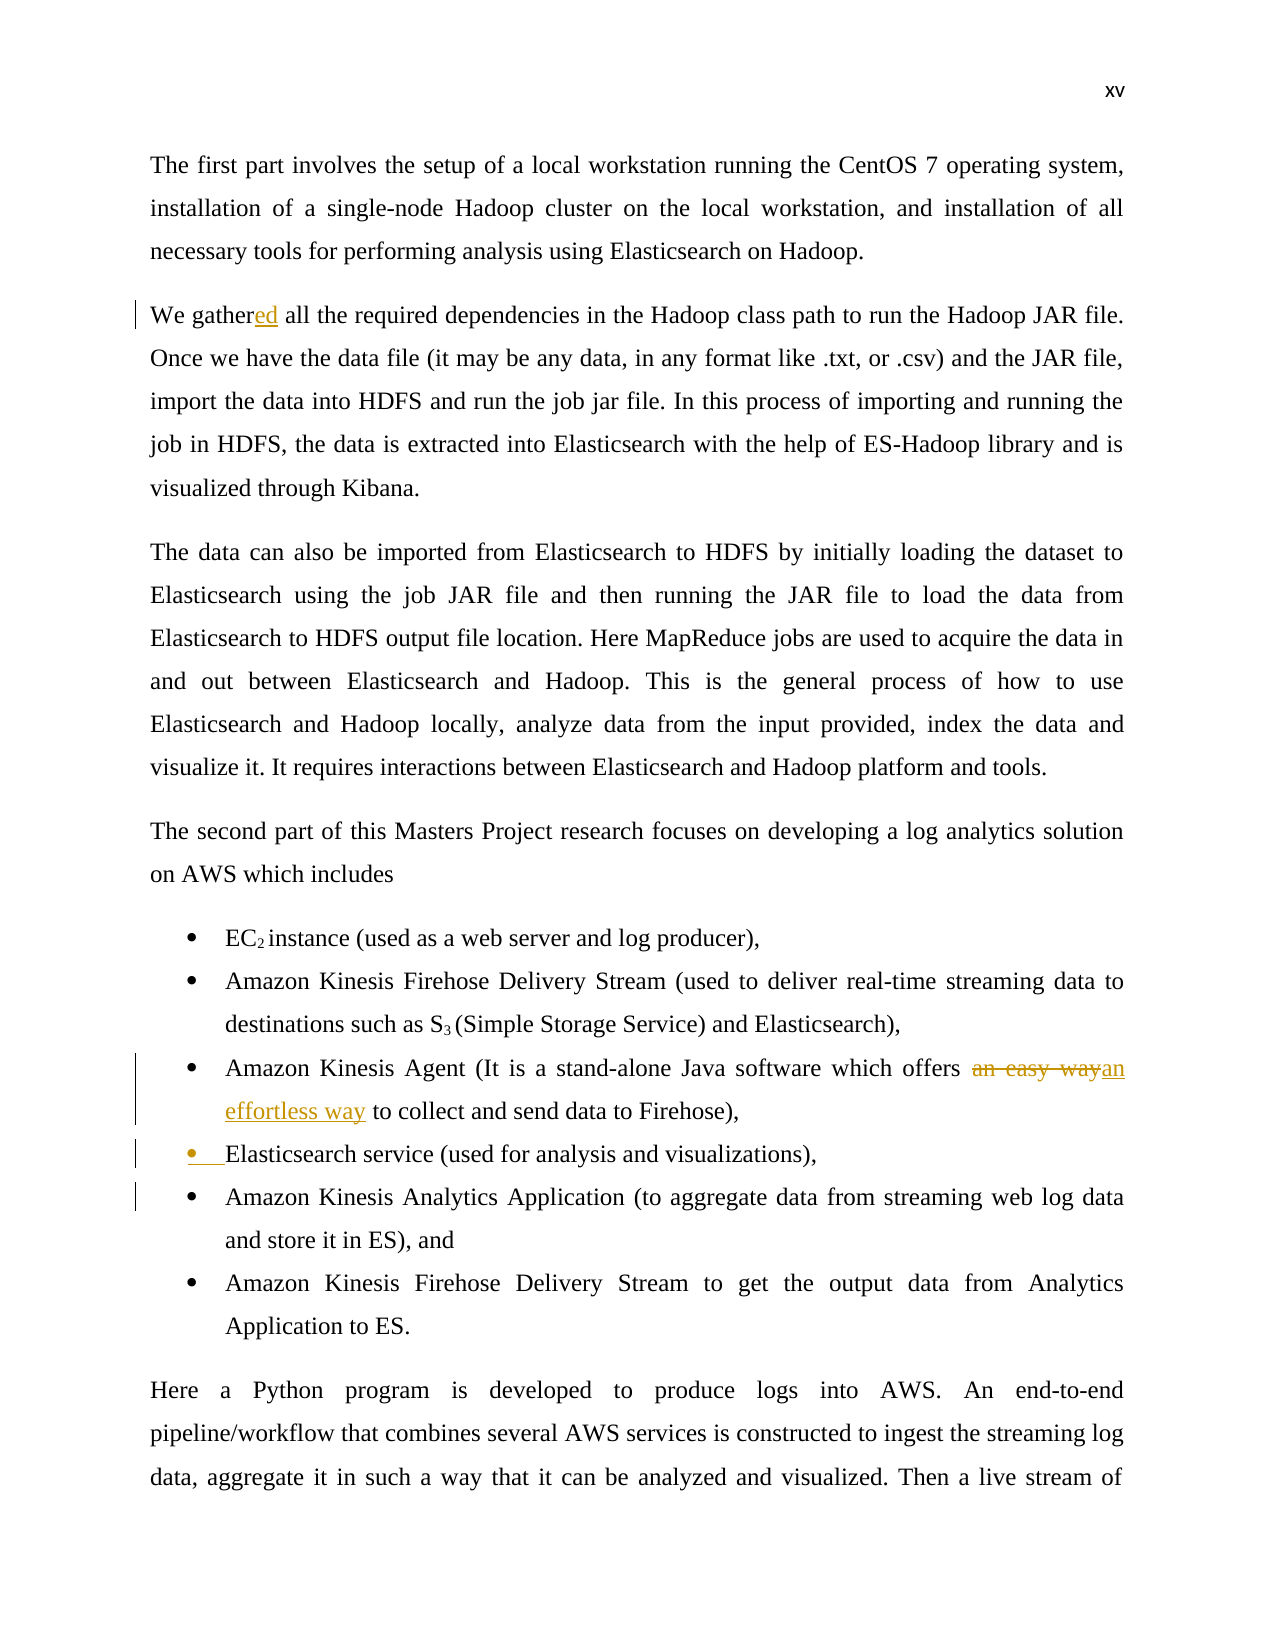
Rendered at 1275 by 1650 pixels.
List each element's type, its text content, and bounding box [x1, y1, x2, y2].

text We gather all the required dependencies in the Hadoop class path to run the Hadoop JAR file. Once we have the data file (it may be any data, in any format like .txt, or .csv) and the JAR file, import the data into HDFS and run the job jar file. In this process of importing and running the job in HDFS, the data is extracted into Elasticsearch with the help of ES-Hadoop library and is visualized through Kibana. [150, 300, 1125, 501]
list Amazon Kinesis Firehose Delivery Stream to get the output data from Analytics Application to ES. [187, 1268, 1125, 1340]
list Amazon Kinesis Agent (It is a stand-alone Java software which offers to collect and send data to Firehose), [187, 1053, 1125, 1124]
text The data can also be imported from Elasticsearch to HDFS by initially loading the dataset to Elasticsearch using the job JAR file and then running the JAR file to load the data from Elasticsearch to HDFS output file location. Here MapReduce jobs are used to acquire the data in and out between Elasticsearch and Hadoop. This is the general process of how to use Elasticsearch and Hadoop locally, analyze data from the input provided, index the data and visualize it. It requires interactions between Elasticsearch and Hadoop platform and tools. [150, 537, 1125, 781]
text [150, 1375, 1125, 1490]
list Amazon Kinesis Firehose Delivery Stream (used to deliver real-time streaming data to destinations such as S3 (Simple Storage Service) and Elasticsearch), [187, 966, 1125, 1038]
list Elasticsearch service (used for analysis and visualizations), [187, 1139, 1125, 1168]
list Amazon Kinesis Analytics Application (to aggregate data from streaming web log data and store it in ES), and [187, 1182, 1125, 1254]
text The first part involves the setup of a local workstation running the CentOS 7 operating system, installation of a single-node Hadoop cluster on the local workstation, and installation of all necessary tools for performing analysis using Elasticsearch on Hadoop. [150, 150, 1125, 265]
text The second part of this Masters Project research focuses on developing a log analytics solution on AWS which includes [150, 816, 1125, 888]
list EC2 instance (used as a web server and log producer), [187, 923, 1125, 952]
